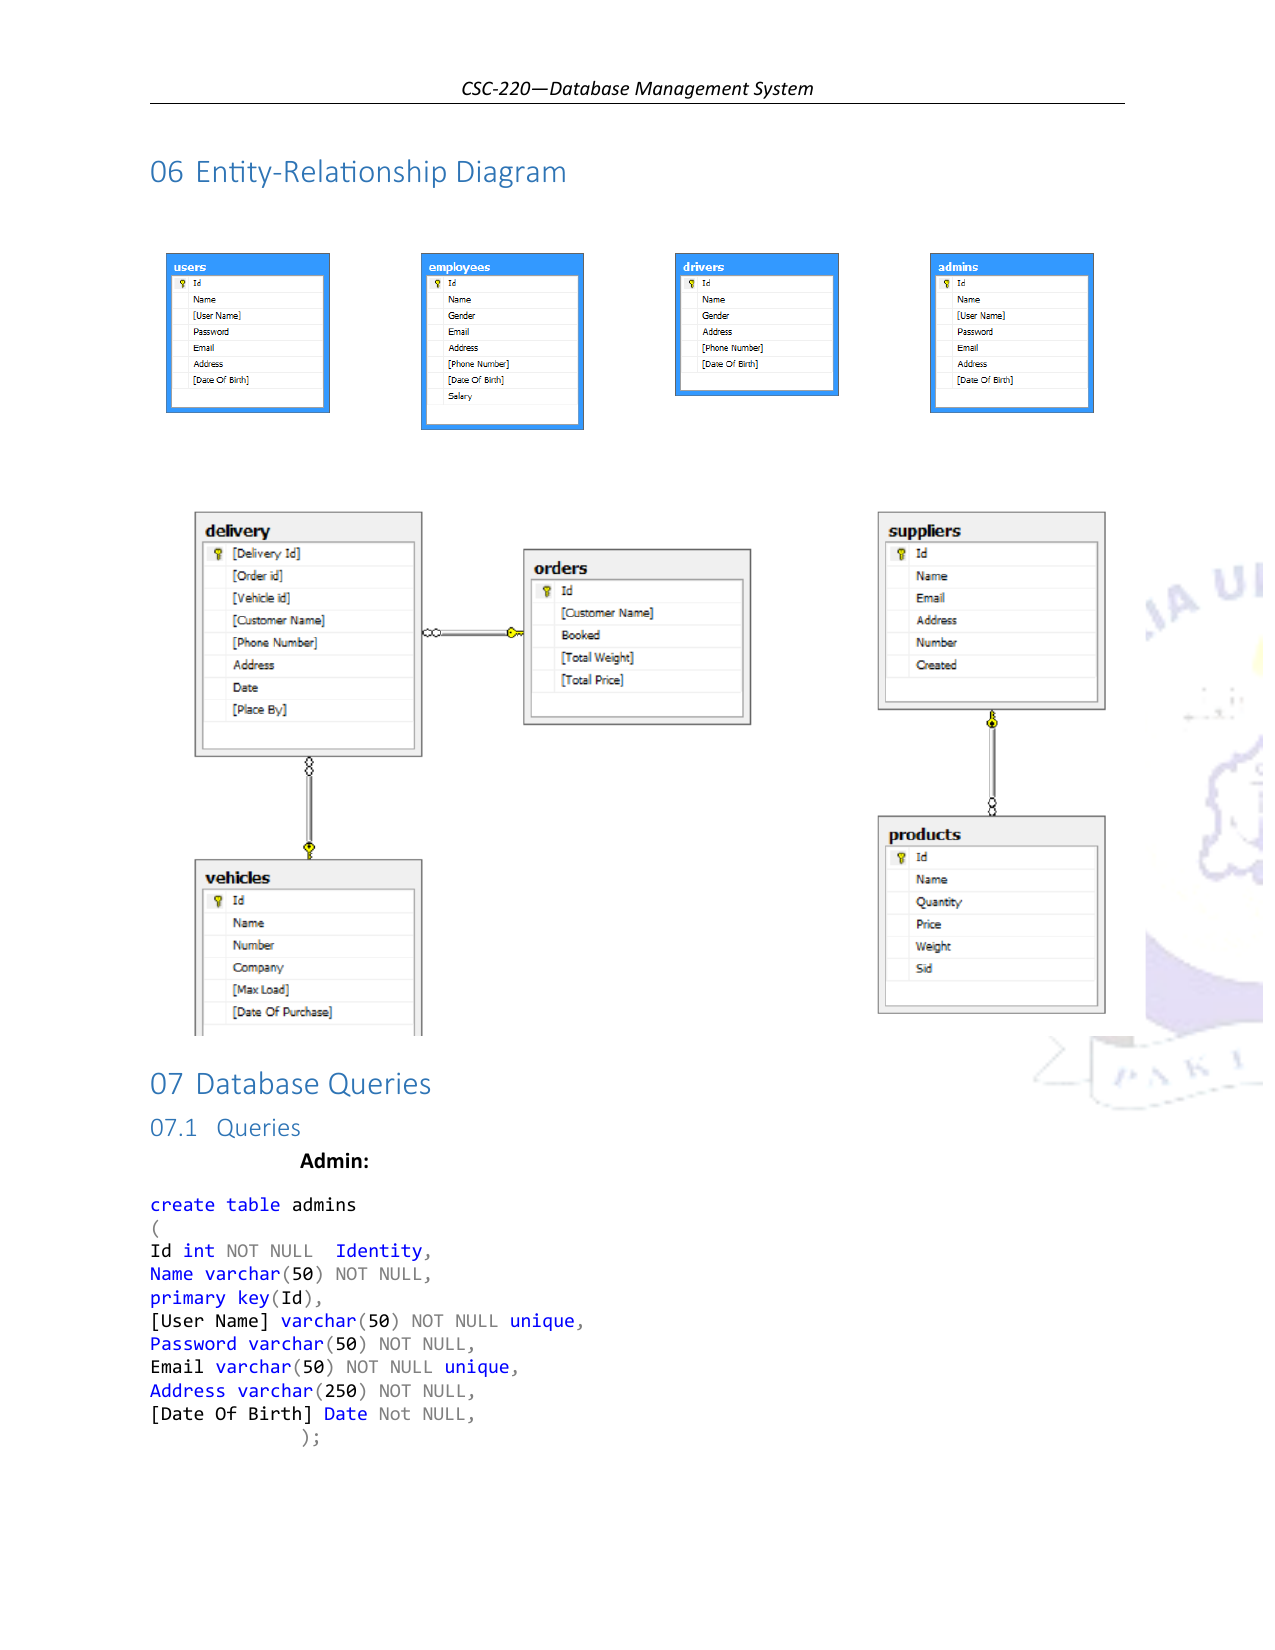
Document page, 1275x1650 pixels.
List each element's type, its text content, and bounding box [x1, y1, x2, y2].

text [Date Of Birth] Date Not NULL, [150, 1402, 1125, 1425]
text Address varchar(250) NOT NULL, [150, 1379, 1125, 1402]
text Password varchar(50) NOT NULL, [150, 1332, 1125, 1356]
picture [151, 494, 1146, 1036]
subtitle Database Queries [150, 1062, 1125, 1103]
subtitle Entity-Relationship Diagram [150, 150, 1125, 191]
text Id int NOT NULL Identity, [150, 1239, 1125, 1263]
text ( [150, 1216, 1125, 1239]
text create table admins [150, 1193, 1125, 1216]
text Email varchar(50) NOT NULL unique, [150, 1356, 1125, 1379]
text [150, 1309, 1125, 1332]
subtitle Queries [150, 1111, 1125, 1143]
text Admin: [225, 1146, 1125, 1174]
picture [150, 193, 1125, 472]
text primary key(Id), [150, 1286, 1125, 1309]
text ); [225, 1425, 1125, 1448]
text Name varchar(50) NOT NULL, [150, 1263, 1125, 1286]
